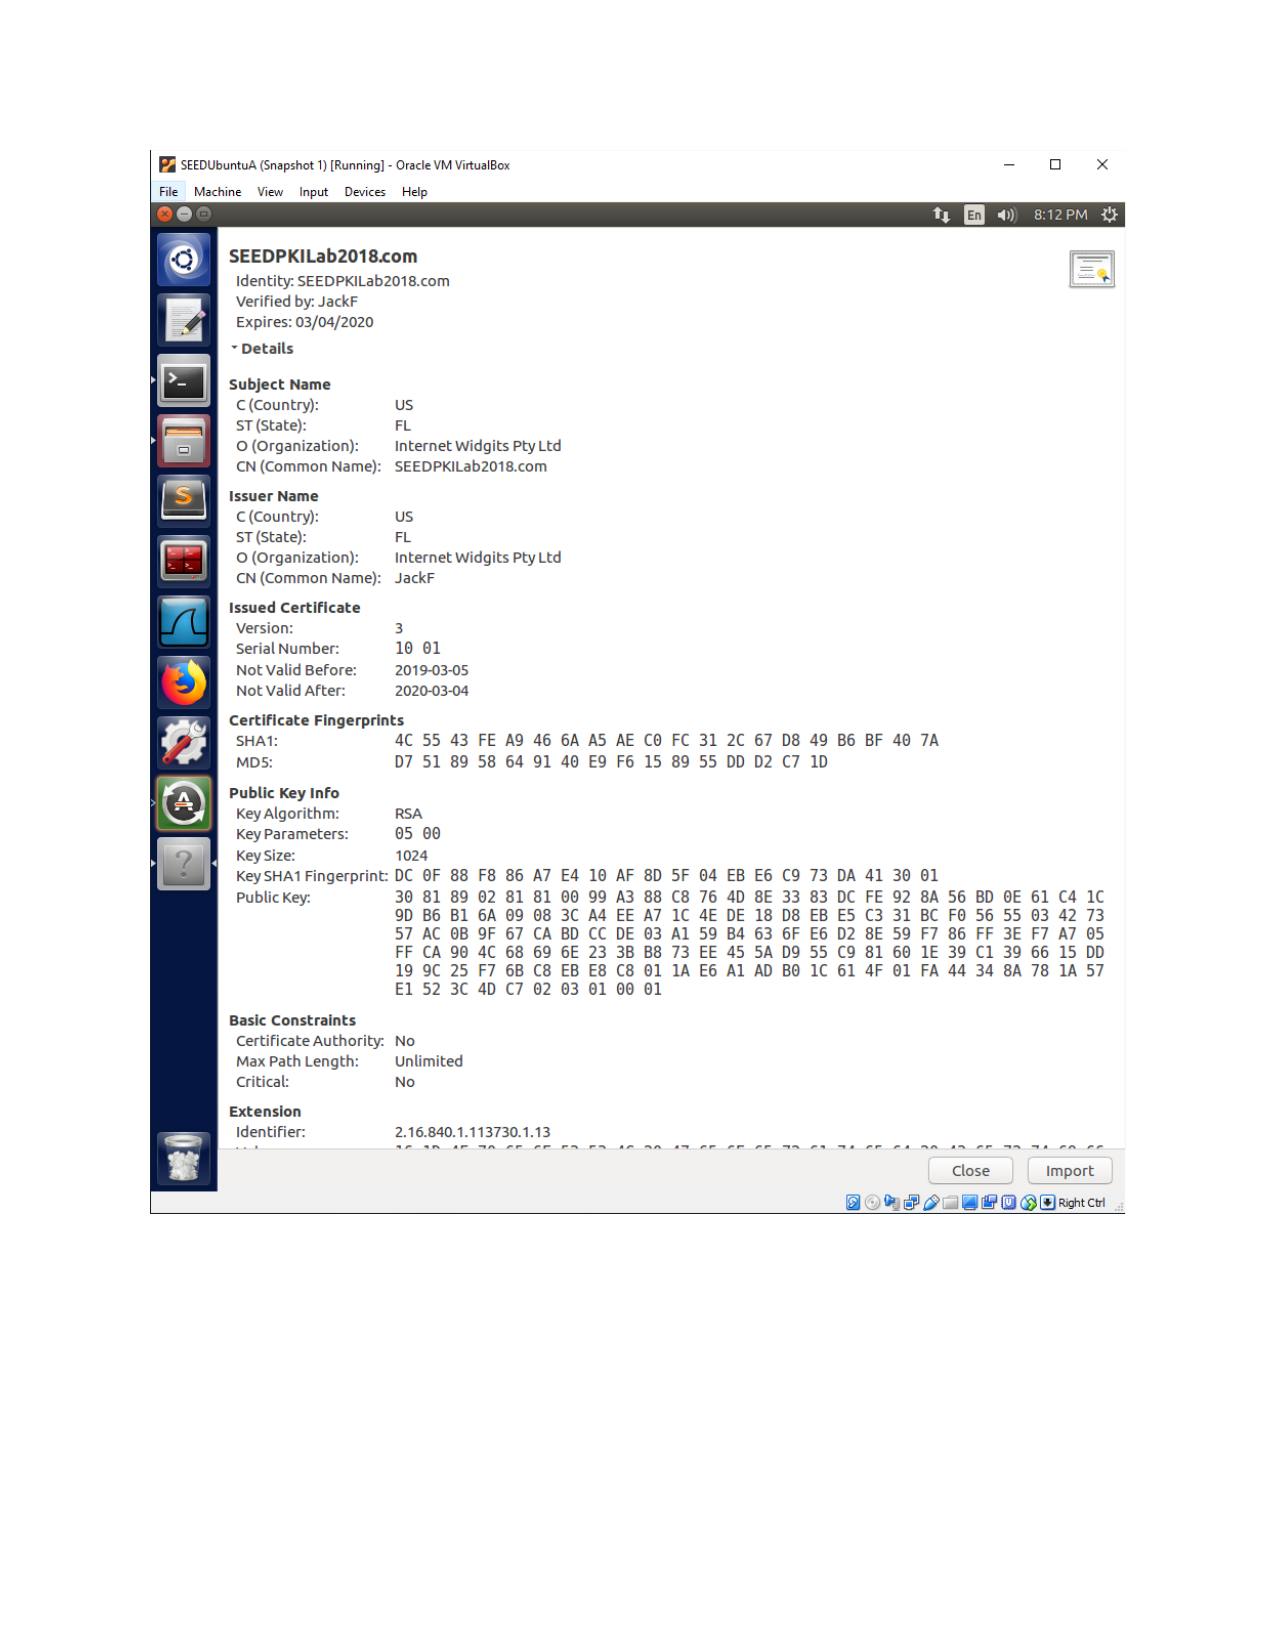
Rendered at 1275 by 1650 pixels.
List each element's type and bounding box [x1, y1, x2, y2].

picture [150, 150, 1125, 1214]
